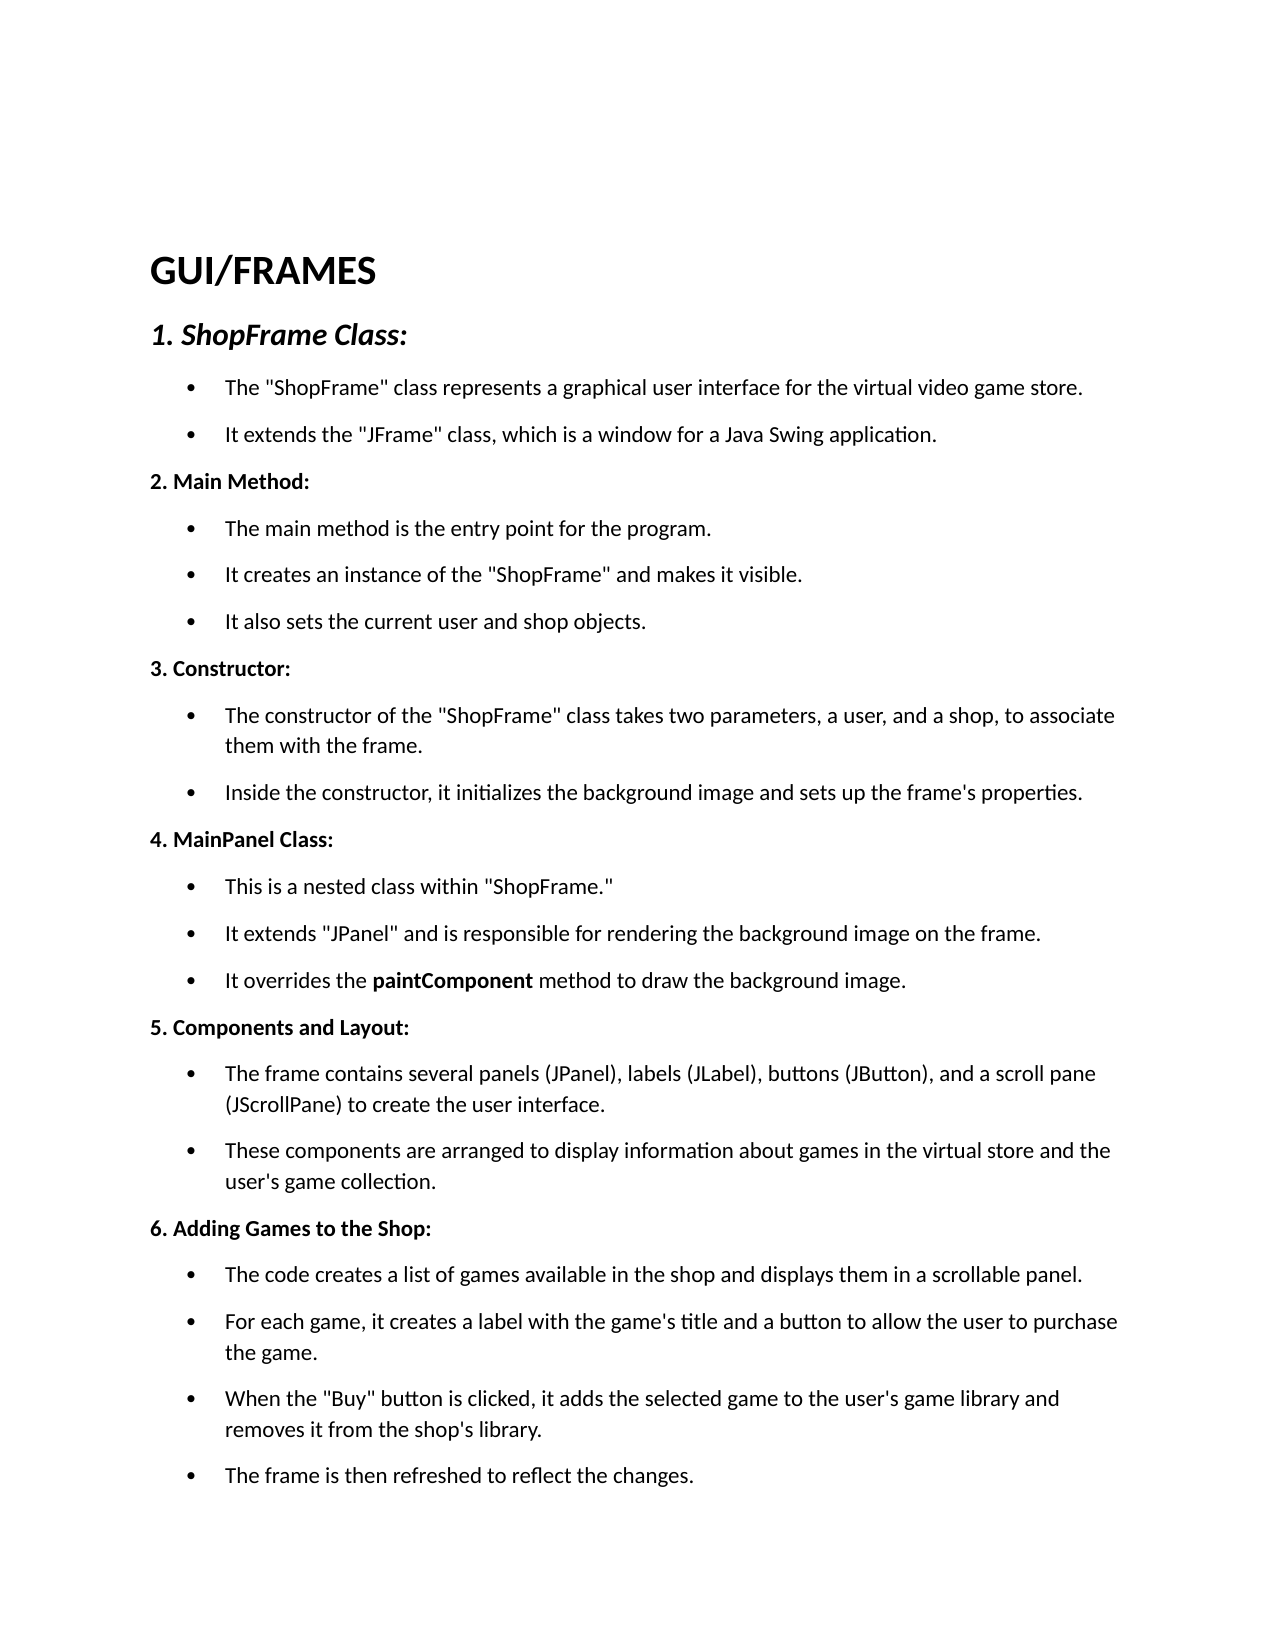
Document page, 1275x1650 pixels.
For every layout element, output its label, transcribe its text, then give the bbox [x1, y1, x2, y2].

list It also sets the current user and shop objects. [187, 607, 1125, 636]
list The frame is then refreshed to reflect the changes. [187, 1462, 1125, 1490]
text 4. MainPanel Class: [150, 825, 1125, 853]
list The constructor of the "ShopFrame" class takes two parameters, a user, and a shop, to associate them with the frame. [187, 701, 1125, 759]
list It creates an instance of the "ShopFrame" and makes it visible. [187, 561, 1125, 589]
text 2. Main Method: [150, 467, 1125, 495]
list The main method is the entry point for the program. [187, 514, 1125, 542]
list These components are arranged to display information about games in the virtual store and the user's game collection. [187, 1137, 1125, 1195]
text GUI/FRAMES [150, 244, 1125, 294]
text 6. Adding Games to the Shop: [150, 1214, 1125, 1242]
list When the "Buy" button is clicked, it adds the selected game to the user's game library and removes it from the shop's library. [187, 1384, 1125, 1443]
list Inside the constructor, it initializes the background image and sets up the frame's properties. [187, 778, 1125, 806]
list This is a nested class within "ShopFrame." [187, 872, 1125, 900]
list For each game, it creates a label with the game's title and a button to allow the user to purchase the game. [187, 1307, 1125, 1366]
list It extends the "JFrame" class, which is a window for a Java Swing application. [187, 420, 1125, 448]
list The frame contains several panels (JPanel), labels (JLabel), buttons (JButton), and a scroll pane (JScrollPane) to create the user interface. [187, 1059, 1125, 1118]
text 1. ShopFrame Class: [150, 315, 1125, 353]
list The code creates a list of games available in the shop and displays them in a scrollable panel. [187, 1261, 1125, 1289]
list It extends "JPanel" and is responsible for rendering the background image on the frame. [187, 919, 1125, 947]
text 5. Components and Layout: [150, 1013, 1125, 1041]
list The "ShopFrame" class represents a graphical user interface for the virtual video game store. [187, 373, 1125, 401]
list It overrides the paintComponent method to draw the background image. [187, 966, 1125, 994]
text 3. Constructor: [150, 654, 1125, 682]
